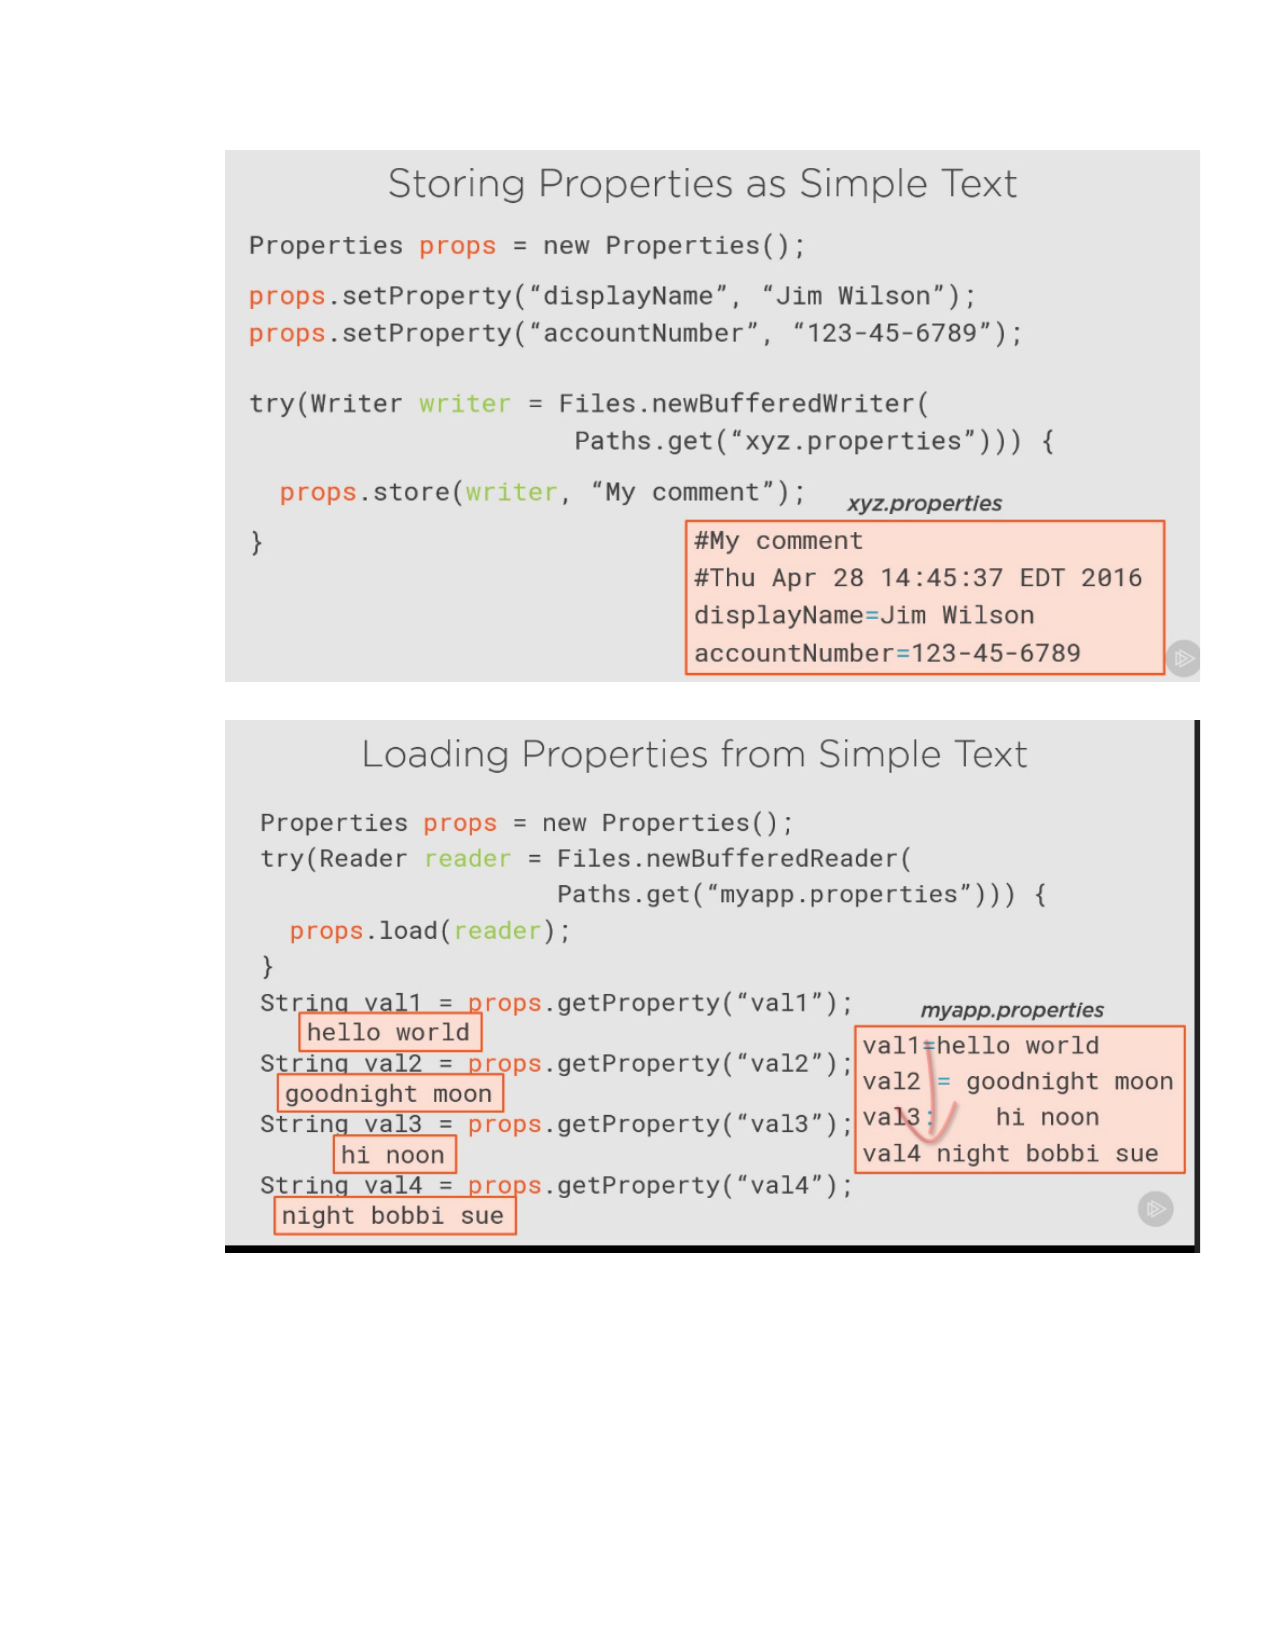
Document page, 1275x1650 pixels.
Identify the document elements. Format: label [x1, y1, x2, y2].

picture [225, 150, 1200, 682]
picture [225, 720, 1200, 1253]
